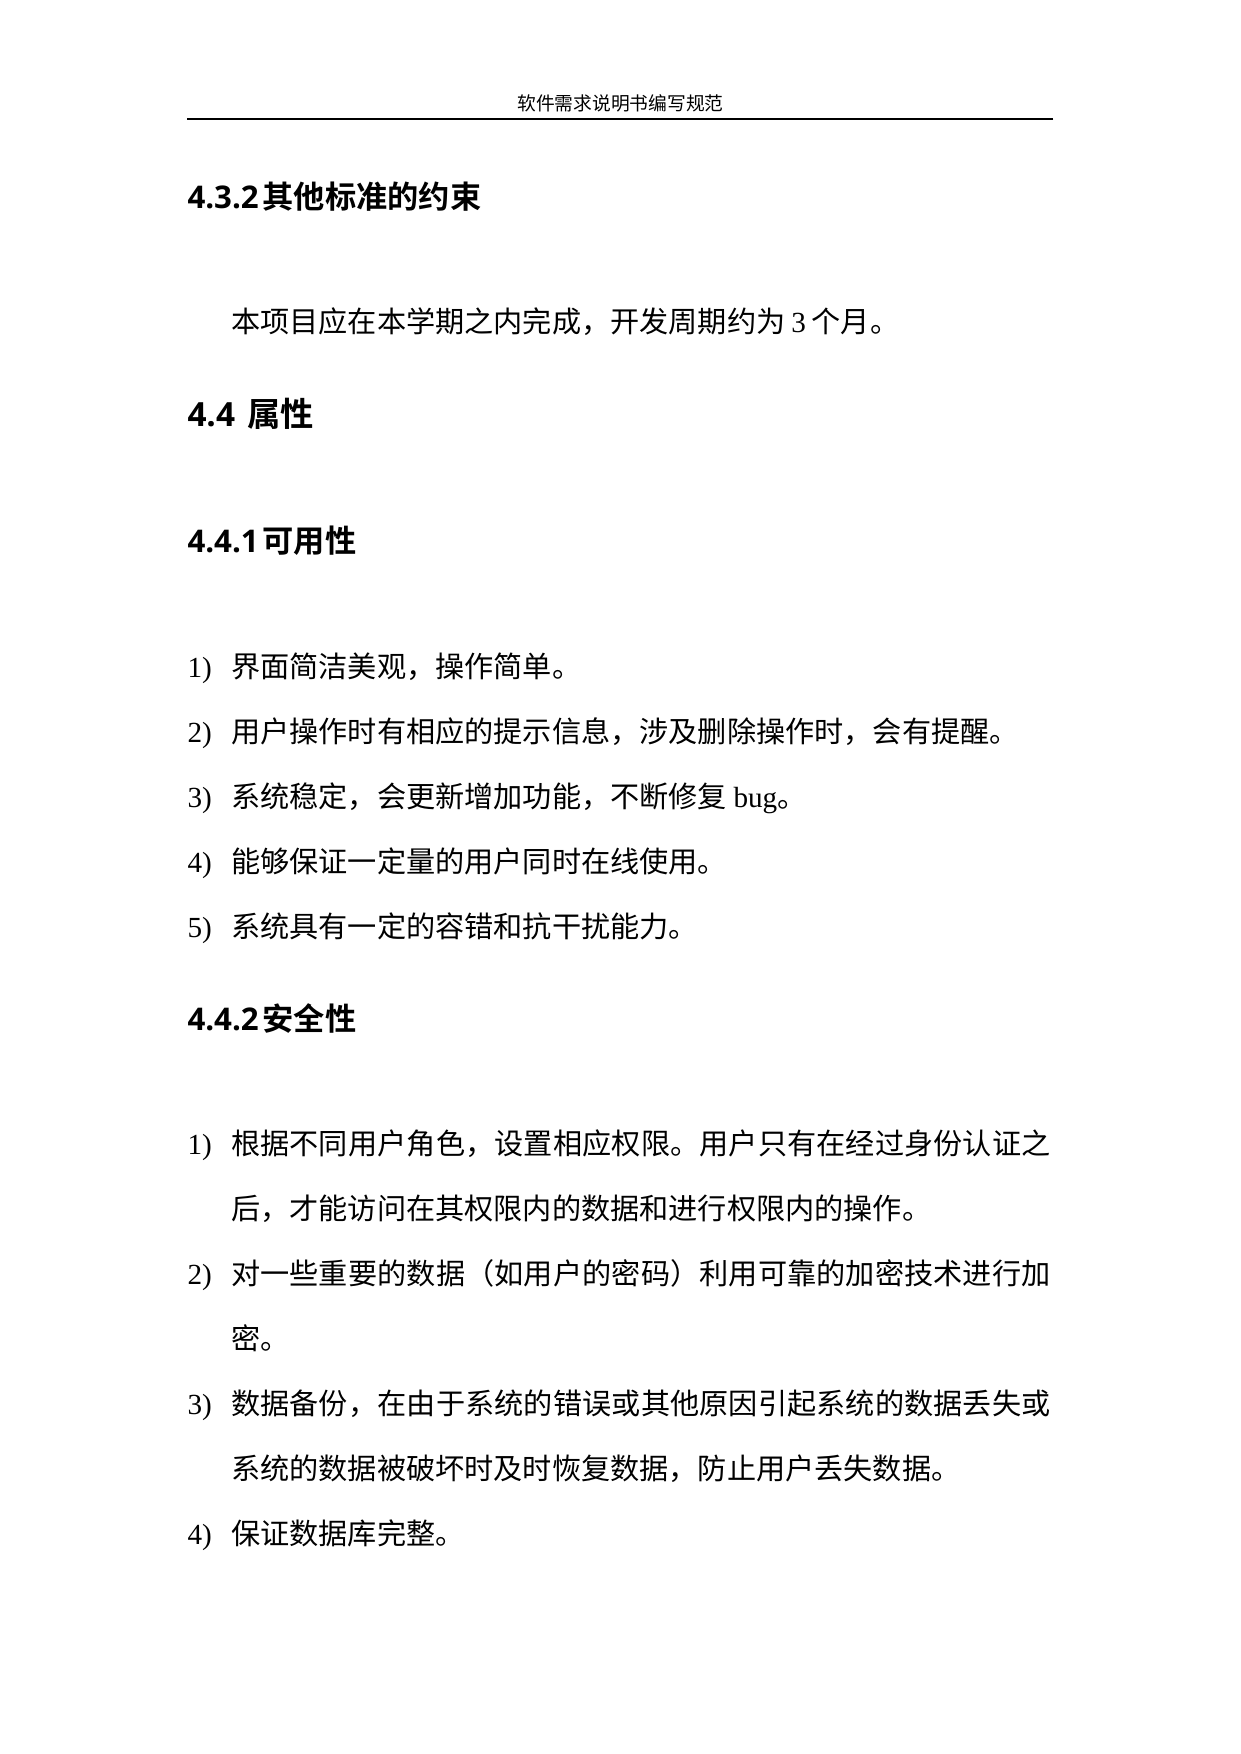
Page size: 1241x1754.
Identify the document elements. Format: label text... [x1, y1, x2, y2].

list 数据备份，在由于系统的错误或其他原因引起系统的数据丢失或系统的数据被破坏时及时恢复数据，防止用户丢失数据。 [187, 1369, 1053, 1499]
list 对一些重要的数据（如用户的密码）利用可靠的加密技术进行加密。 [187, 1239, 1053, 1369]
list 保证数据库完整。 [187, 1499, 1053, 1564]
list 系统稳定，会更新增加功能，不断修复 bug。 [187, 762, 1053, 827]
subtitle 安全性 [187, 984, 1053, 1049]
text 本项目应在本学期之内完成，开发周期约为3个月。 [187, 287, 1053, 352]
list 根据不同用户角色，设置相应权限。用户只有在经过身份认证之后，才能访问在其权限内的数据和进行权限内的操作。 [187, 1109, 1053, 1239]
list 系统具有一定的容错和抗干扰能力。 [187, 892, 1053, 957]
list 能够保证一定量的用户同时在线使用。 [187, 827, 1053, 892]
subtitle 可用性 [187, 507, 1053, 572]
list 界面简洁美观，操作简单。 [187, 632, 1053, 697]
subtitle 其他标准的约束 [187, 162, 1053, 227]
subtitle 属性 [187, 379, 1053, 444]
list 用户操作时有相应的提示信息，涉及删除操作时，会有提醒。 [187, 697, 1053, 762]
